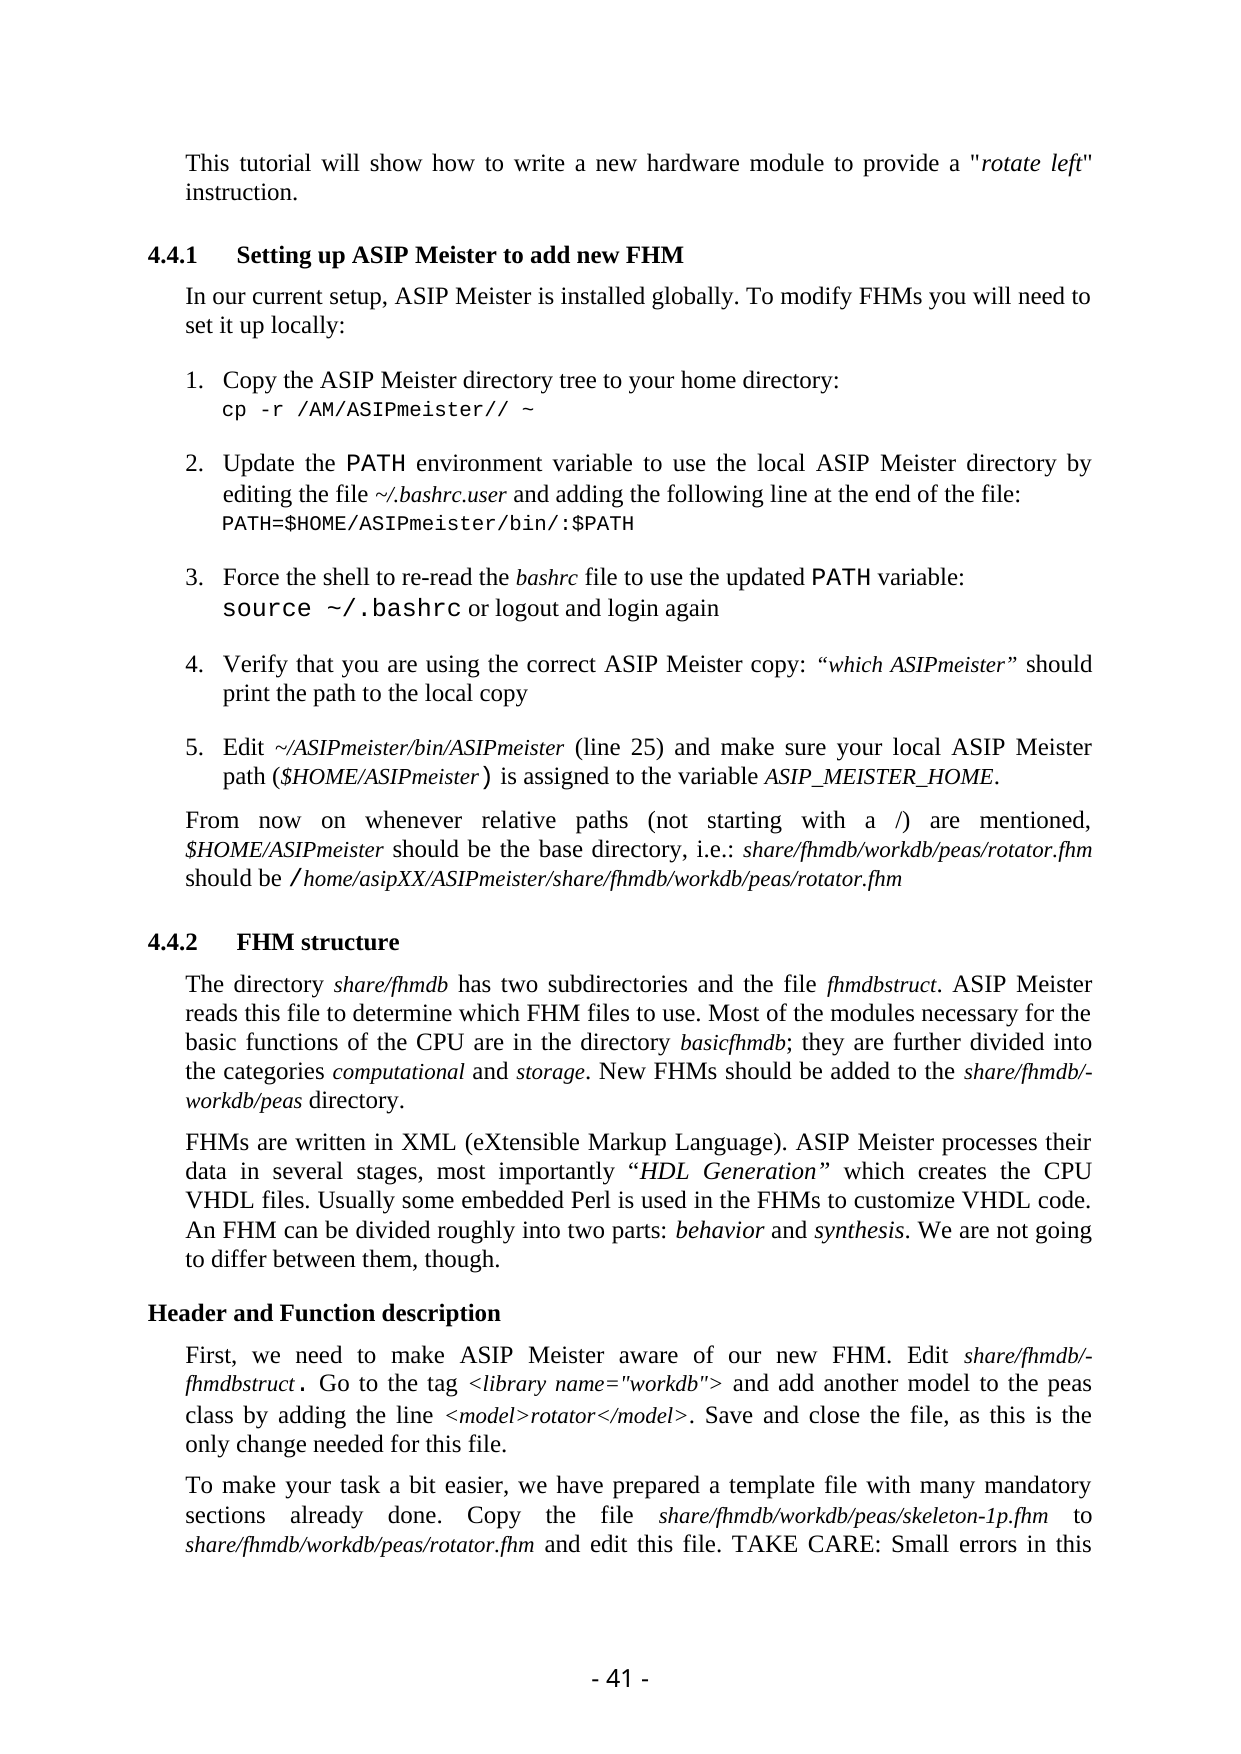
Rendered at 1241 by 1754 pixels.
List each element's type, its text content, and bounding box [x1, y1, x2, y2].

text Header and Function description [148, 1298, 1092, 1327]
text First, we need to make ASIP Meister aware of our new FHM. Edit share/fhmdb/fhmdbstruct. Go to the tag <library name="workdb"> and add another model to the peas class by adding the line <model>rotator</model>. Save and close the file, as this is the only change needed for this file. [185, 1339, 1092, 1458]
text In our current setup, ASIP Meister is installed globally. To modify FHMs you will need to set it up locally: [185, 281, 1092, 339]
text cp -r /AM/ASIPmeister// ~ [222, 393, 1092, 423]
text The directory share/fhmdb has two subdirectories and the file fhmdbstruct. ASIP Meister reads this file to determine which FHM files to use. Most of the modules necessary for the basic functions of the CPU are in the directory basicfhmdb; they are further divided into the categories computational and storage. New FHMs should be added to the share/fhmdb/workdb/peas directory. [185, 968, 1092, 1114]
list Force the shell to re-read the bashrc file to use the updated PATH variable: [185, 562, 1092, 593]
list Update the PATH environment variable to use the local ASIP Meister directory by editing the file ~/.bashrc.user and adding the following line at the end of the file: [185, 448, 1092, 508]
list Edit ~/ASIPmeister/bin/ASIPmeister (line 25) and make sure your local ASIP Meister path ($HOME/ASIPmeister) is assigned to the variable ASIP_MEISTER_HOME. [185, 732, 1092, 792]
text From now on whenever relative paths (not starting with a /) are mentioned, $HOME/ASIPmeister should be the base directory, i.e.: share/fhmdb/workdb/peas/rotator.fhm should be /home/asipXX/ASIPmeister/share/fhmdb/workdb/peas/rotator.fhm [185, 804, 1092, 893]
text PATH=$HOME/ASIPmeister/bin/:$PATH [222, 508, 1092, 537]
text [185, 1470, 1092, 1558]
subtitle Setting up ASIP Meister to add new FHM [148, 231, 1092, 268]
text source ~/.bashrc or logout and login again [222, 593, 1092, 623]
text FHMs are written in XML (eXtensible Markup Language). ASIP Meister processes their data in several stages, most importantly “HDL Generation” which creates the CPU VHDL files. Usually some embedded Perl is used in the FHMs to customize VHDL code. An FHM can be divided roughly into two parts: behavior and synthesis. We are not going to differ between them, though. [185, 1127, 1092, 1273]
text This tutorial will show how to write a new hardware module to provide a "rotate left" instruction. [185, 148, 1092, 206]
list Verify that you are using the correct ASIP Meister copy: “which ASIPmeister” should print the path to the local copy [185, 648, 1092, 707]
subtitle FHM structure [148, 918, 1092, 956]
list Copy the ASIP Meister directory tree to your home directory: [185, 364, 1092, 393]
